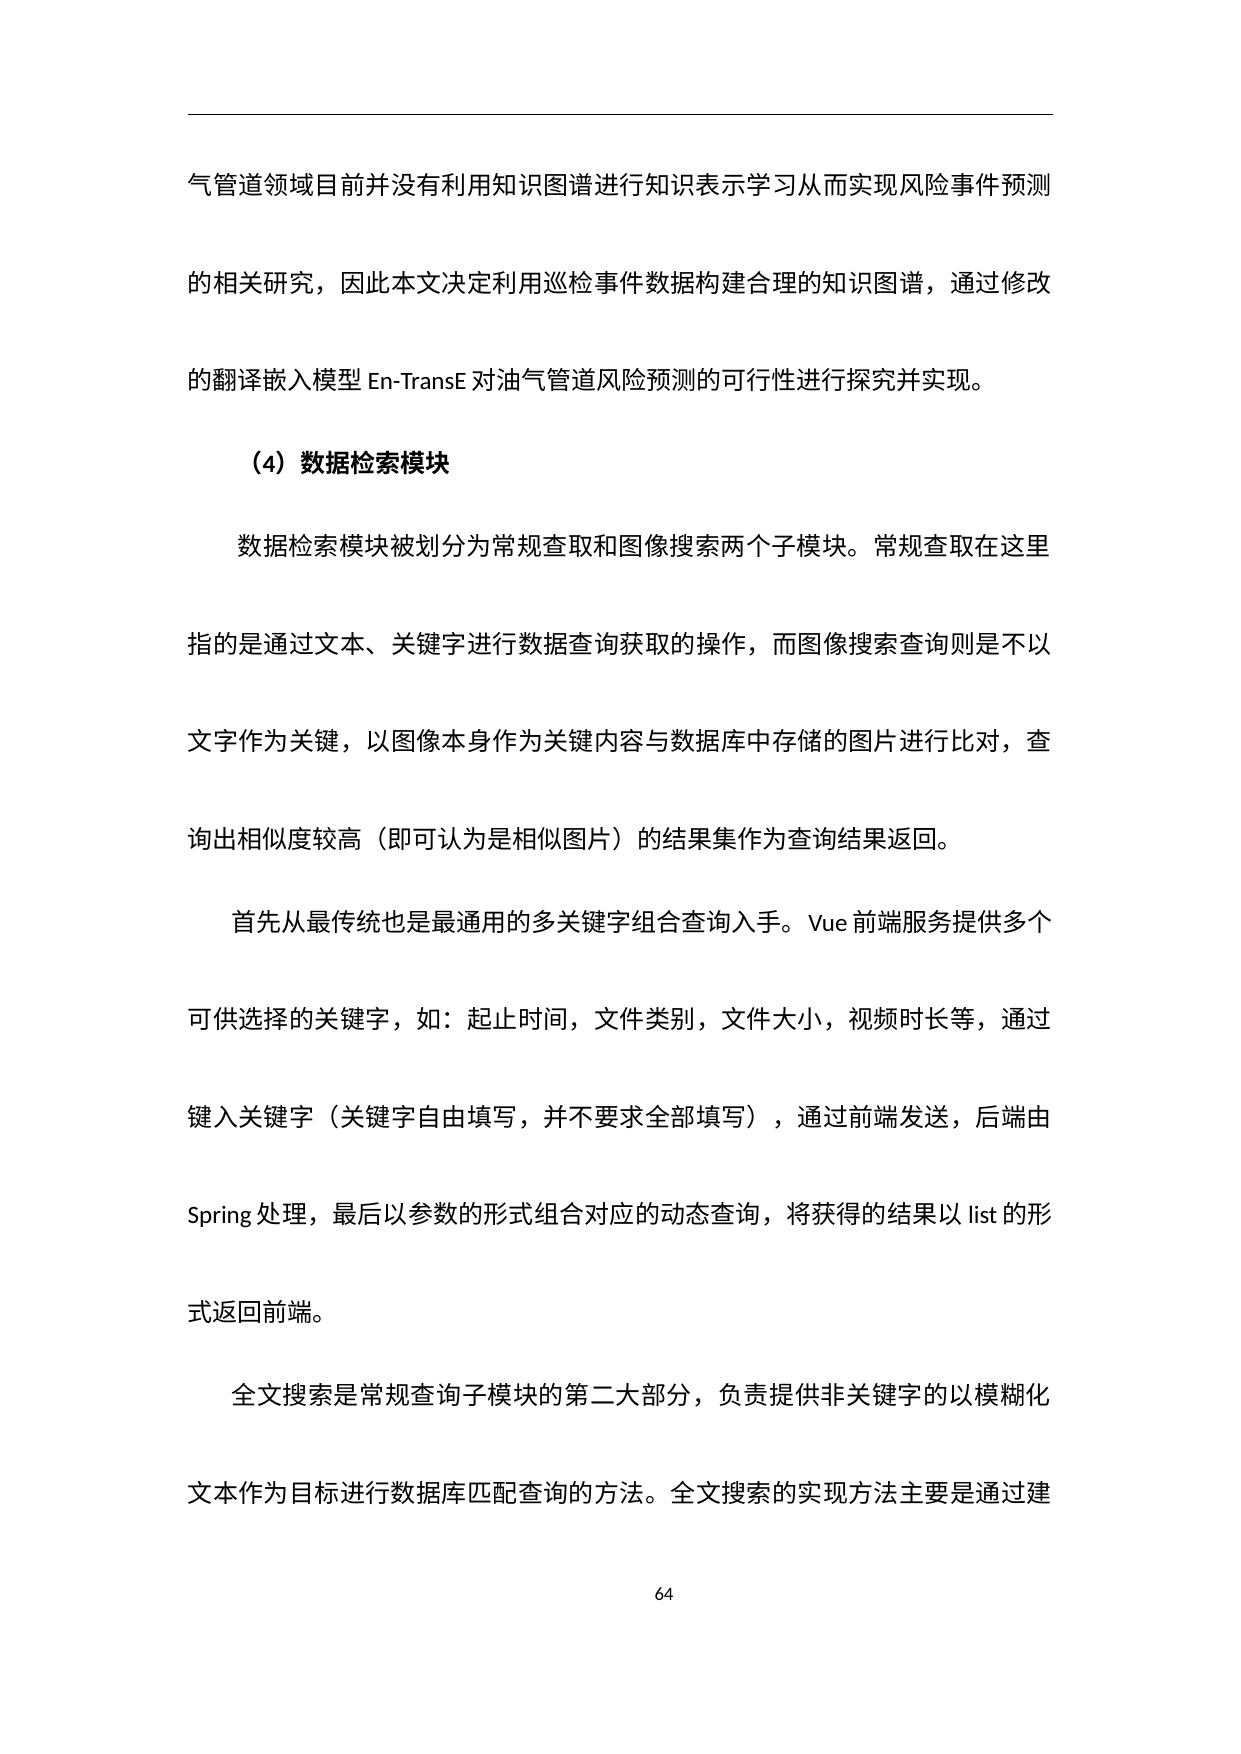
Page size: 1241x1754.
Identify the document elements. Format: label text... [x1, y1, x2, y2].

text 首先从最传统也是最通用的多关键字组合查询入手。Vue前端服务提供多个可供选择的关键字，如：起止时间，文件类别，文件大小，视频时长等，通过键入关键字（关键字自由填写，并不要求全部填写），通过前端发送，后端由Spring处理，最后以参数的形式组合对应的动态查询，将获得的结果以list的形式返回前端。 [187, 888, 1053, 1343]
text （4）数据检索模块 [187, 429, 1053, 494]
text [187, 1361, 1053, 1524]
text 数据检索模块被划分为常规查取和图像搜索两个子模块。常规查取在这里指的是通过文本、关键字进行数据查询获取的操作，而图像搜索查询则是不以文字作为关键，以图像本身作为关键内容与数据库中存储的图片进行比对，查询出相似度较高（即可认为是相似图片）的结果集作为查询结果返回。 [187, 512, 1053, 870]
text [187, 151, 1053, 411]
